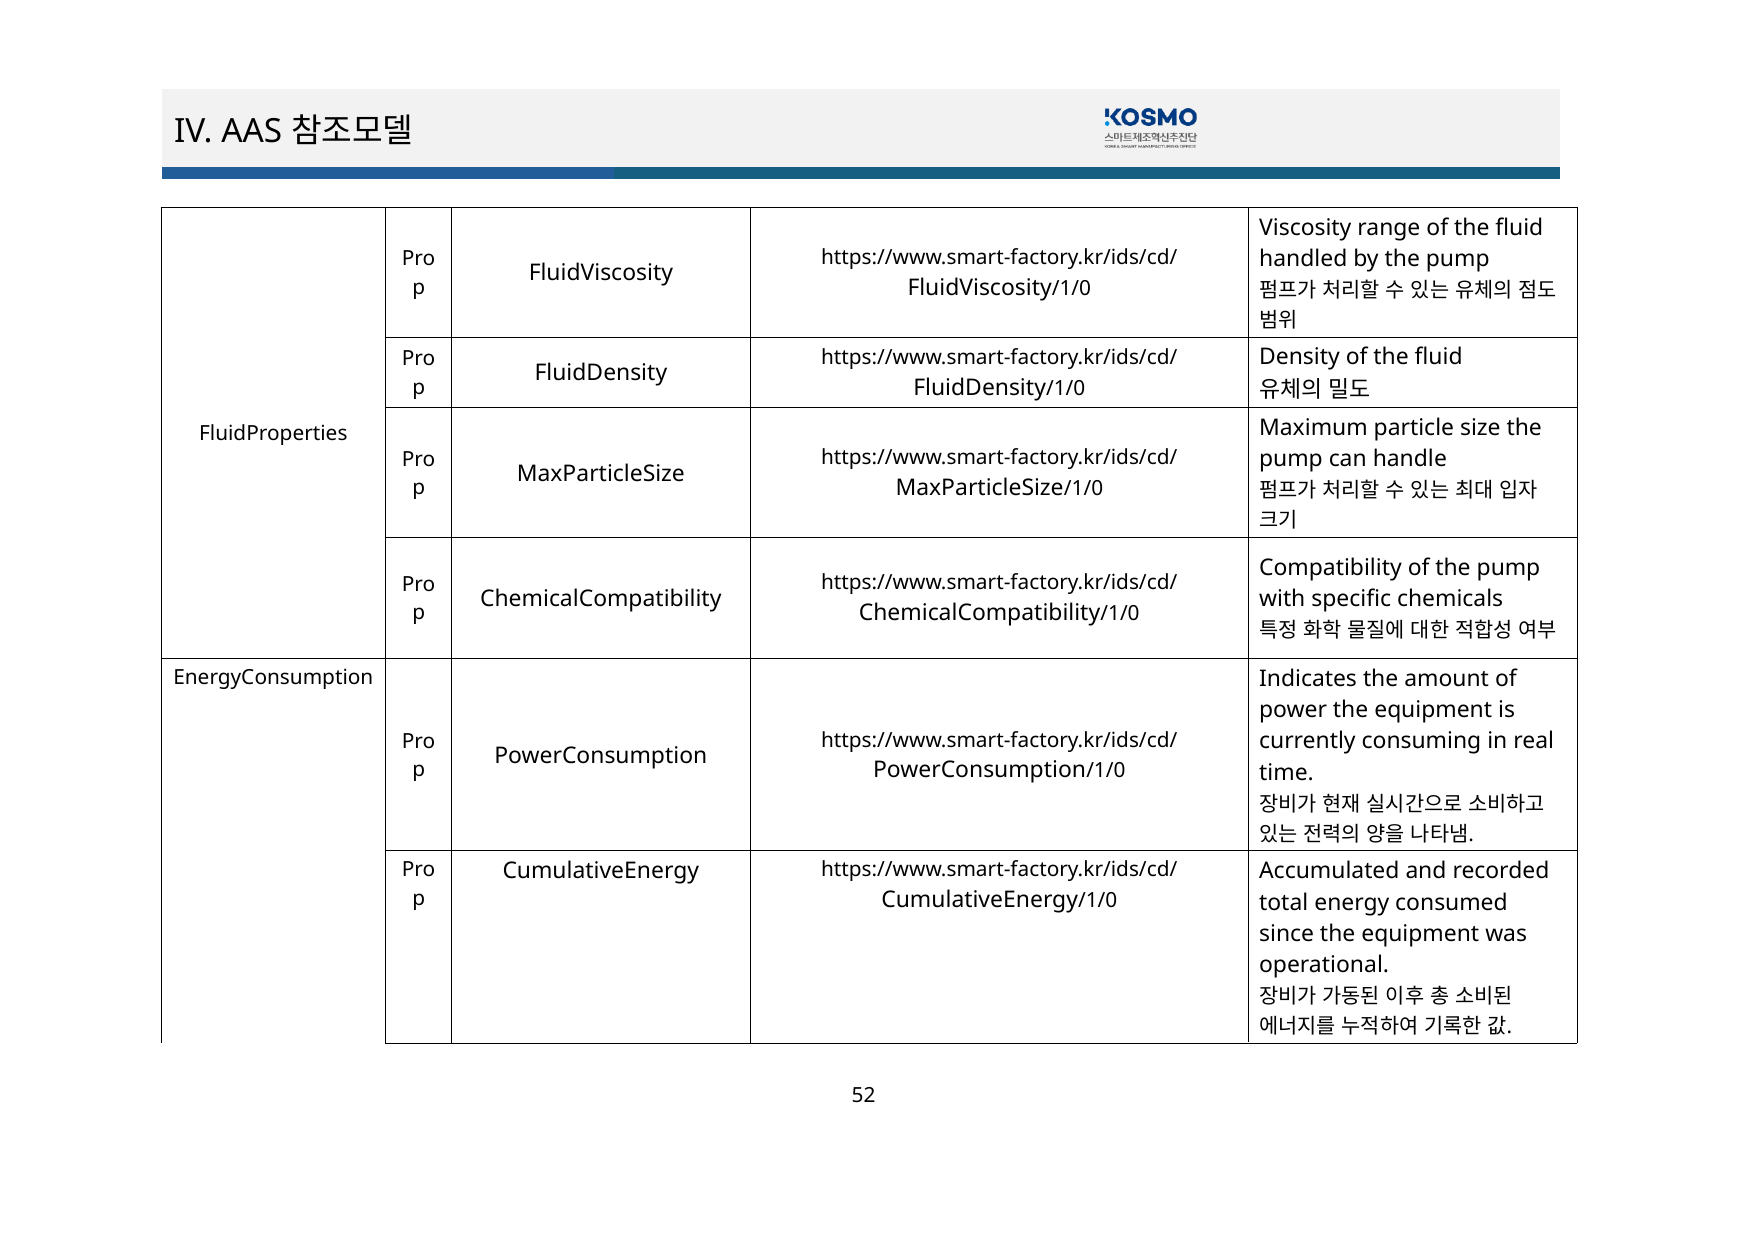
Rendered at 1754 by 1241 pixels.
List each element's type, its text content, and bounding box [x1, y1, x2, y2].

table_cell Accumulated and recorded total energy consumed since the equipment was operational. 장비가 가동된 이후 총 소비된 에너지를 누적하여 기록한 값. [1248, 851, 1577, 1043]
table_cell Prop [386, 408, 451, 536]
table_cell FluidViscosity [452, 208, 750, 336]
table_cell Prop [386, 659, 451, 850]
table_cell Prop [386, 338, 451, 407]
table_cell https://www.smart-factory.kr/ids/cd/MaxParticleSize/1/0 [751, 408, 1248, 536]
table_cell EnergyConsumption [162, 659, 385, 1043]
table_cell ChemicalCompatibility [452, 538, 750, 658]
table_cell https://www.smart-factory.kr/ids/cd/CumulativeEnergy/1/0 [751, 851, 1248, 1043]
table_cell https://www.smart-factory.kr/ids/cd/FluidViscosity/1/0 [751, 208, 1248, 336]
table_cell Prop [386, 208, 451, 336]
table_cell Viscosity range of the fluid handled by the pump 펌프가 처리할 수 있는 유체의 점도 범위 [1249, 208, 1577, 336]
picture [1104, 108, 1197, 148]
table_cell Maximum particle size the pump can handle 펌프가 처리할 수 있는 최대 입자 크기 [1249, 408, 1577, 536]
table_cell Prop [386, 851, 451, 1043]
table_cell FluidProperties [162, 208, 385, 658]
table_cell https://www.smart-factory.kr/ids/cd/FluidDensity/1/0 [751, 338, 1248, 407]
table_cell https://www.smart-factory.kr/ids/cd/PowerConsumption/1/0 [751, 659, 1248, 850]
table_cell MaxParticleSize [452, 408, 750, 536]
table_cell https://www.smart-factory.kr/ids/cd/ChemicalCompatibility/1/0 [751, 538, 1248, 658]
table_cell Compatibility of the pump with specific chemicals 특정 화학 물질에 대한 적합성 여부 [1249, 538, 1577, 658]
table_cell Indicates the amount of power the equipment is currently consuming in real time. 장비가 현재 실시간으로 소비하고 있는 전력의 양을 나타냄. [1249, 659, 1577, 850]
table_cell Prop [386, 538, 451, 658]
table_cell CumulativeEnergy [452, 851, 750, 1043]
table_cell FluidDensity [452, 338, 750, 407]
table_cell Density of the fluid 유체의 밀도 [1249, 338, 1577, 407]
table_cell PowerConsumption [452, 659, 750, 850]
